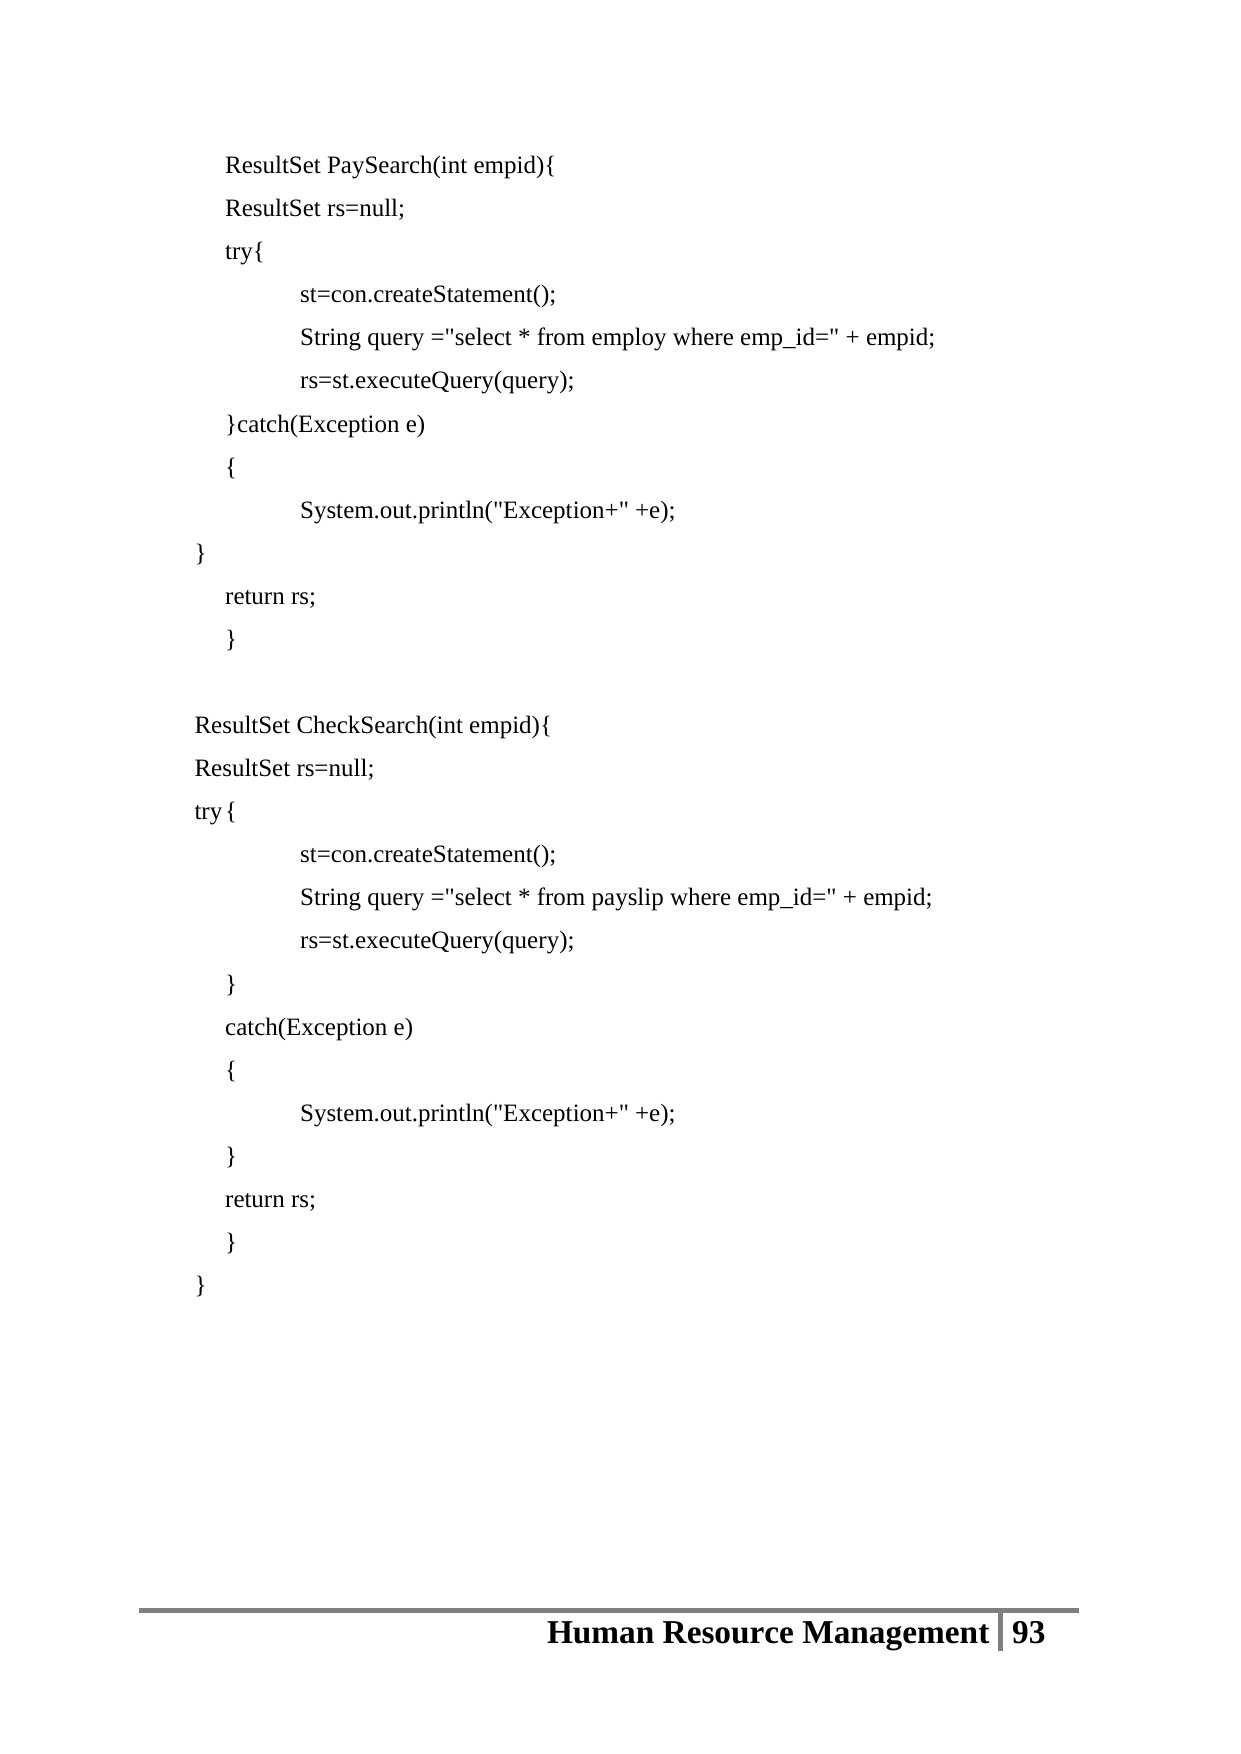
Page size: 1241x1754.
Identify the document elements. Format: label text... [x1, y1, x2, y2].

list return rs; [194, 1184, 1090, 1213]
list } [194, 538, 1090, 567]
list String query ="select * from payslip where emp_id=" + empid; [194, 882, 1090, 911]
list ResultSet rs=null; [194, 753, 1090, 782]
list String query ="select * from employ where emp_id=" + empid; [194, 322, 1090, 351]
list rs=st.executeQuery(query); [194, 926, 1090, 954]
list st=con.createStatement(); [194, 839, 1090, 868]
list try { [194, 796, 1090, 825]
list st=con.createStatement(); [194, 279, 1090, 308]
list System.out.println("Exception+" +e); [194, 1098, 1090, 1127]
list } [194, 969, 1090, 997]
list } [194, 624, 1090, 653]
list try{ [194, 236, 1090, 265]
list }catch(Exception e) [194, 409, 1090, 437]
list rs=st.executeQuery(query); [194, 366, 1090, 394]
list ResultSet rs=null; [194, 193, 1090, 222]
list } [194, 1141, 1090, 1170]
list } [194, 1227, 1090, 1256]
list System.out.println("Exception+" +e); [194, 495, 1090, 524]
list catch(Exception e) [194, 1012, 1090, 1041]
list ResultSet PaySearch(int empid){ [194, 150, 1090, 179]
list { [194, 1055, 1090, 1084]
list ResultSet CheckSearch(int empid){ [194, 710, 1090, 739]
list } [194, 1271, 1090, 1299]
list return rs; [194, 581, 1090, 610]
list { [194, 452, 1090, 481]
